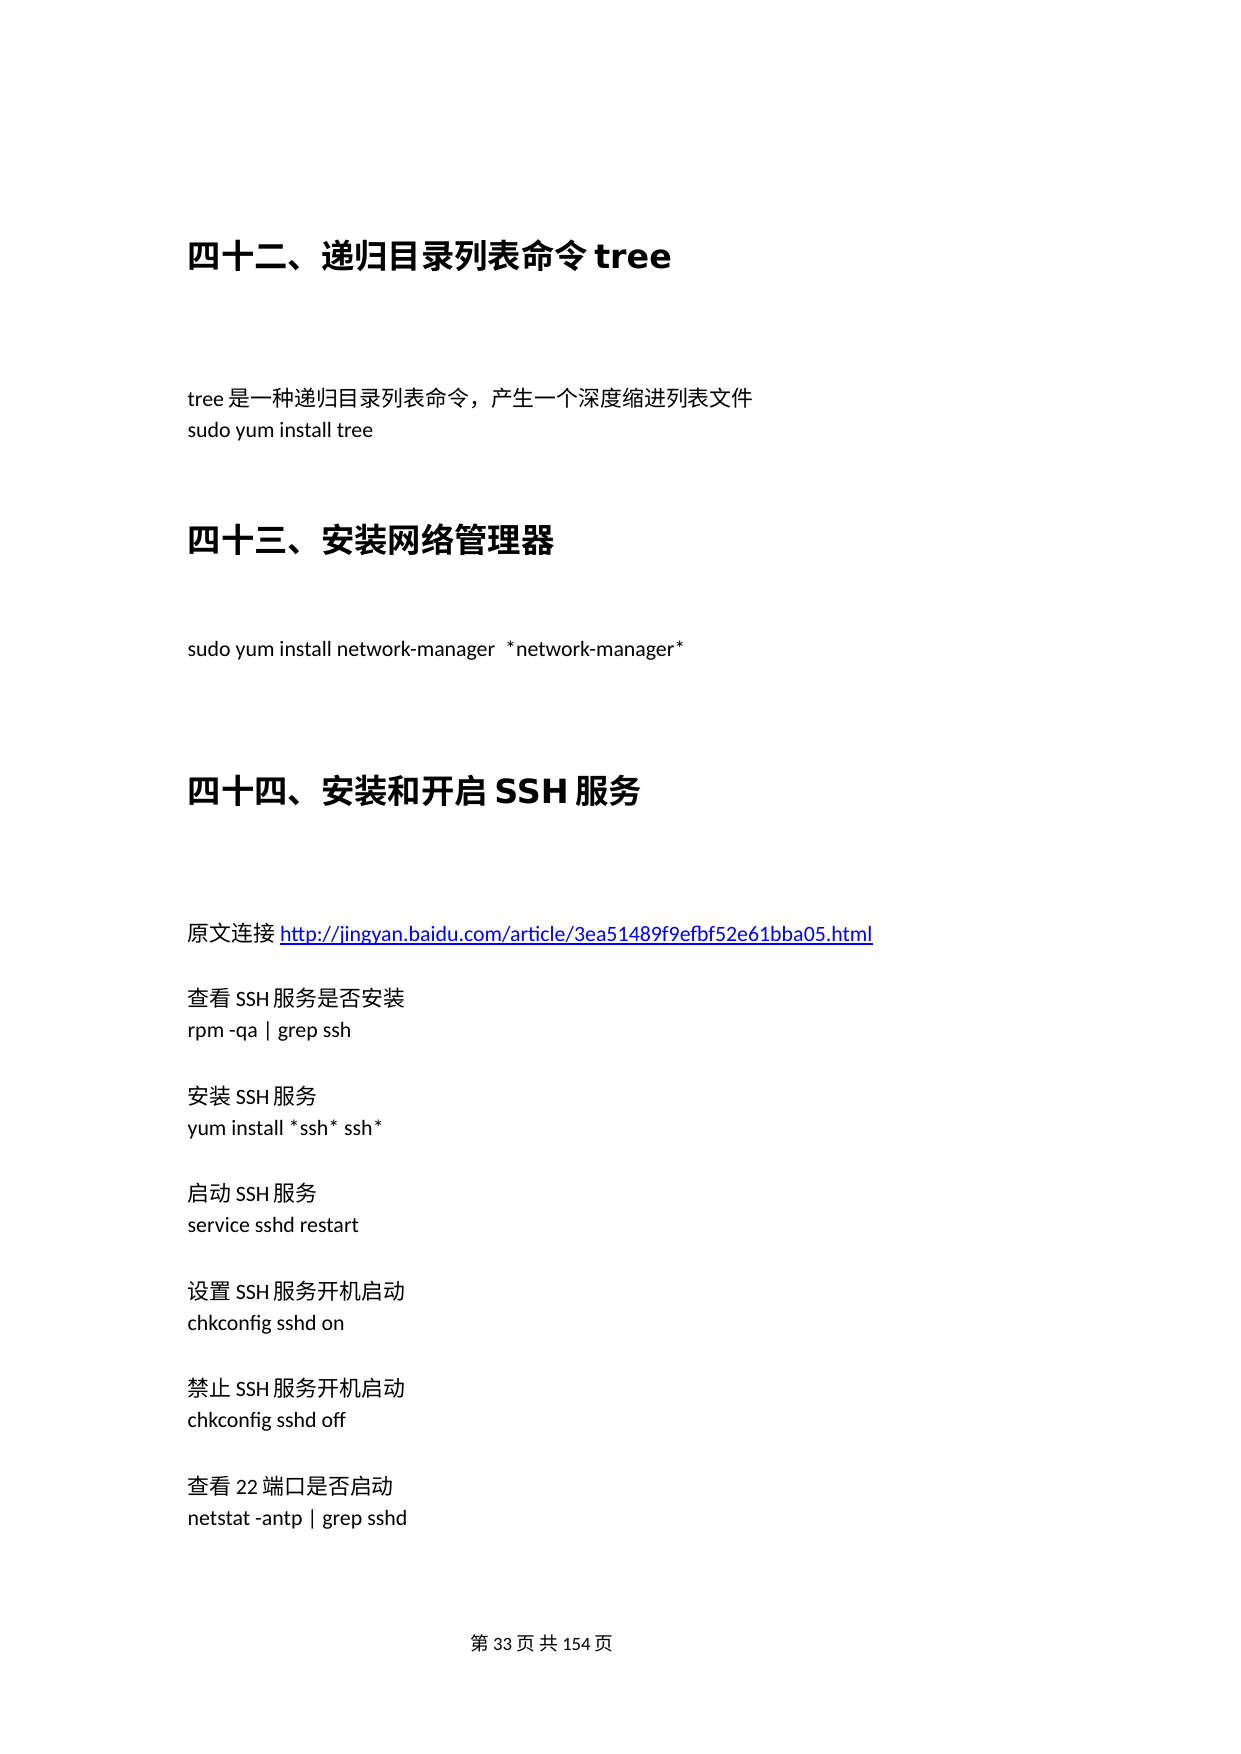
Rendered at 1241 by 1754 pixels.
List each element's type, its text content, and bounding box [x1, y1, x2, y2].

subtitle 四十四、安装和开启SSH服务 [187, 757, 1053, 822]
text 安装SSH服务 [187, 1078, 1053, 1111]
text 原文连接 http://jingyan.baidu.com/article/3ea51489f9efbf52e61bba05.html [187, 916, 1053, 948]
subtitle 四十三、安装网络管理器 [187, 505, 1053, 570]
text 查看SSH服务是否安装 [187, 981, 1053, 1013]
subtitle 四十二、递归目录列表命令tree [187, 222, 1053, 287]
text 启动SSH服务 [187, 1176, 1053, 1208]
text tree是一种递归目录列表命令，产生一个深度缩进列表文件 [187, 381, 1053, 413]
text netstat -antp | grep sshd [187, 1501, 1053, 1533]
text sudo yum install tree [187, 413, 1053, 446]
text chkconfig sshd on [187, 1306, 1053, 1338]
text chkconfig sshd off [187, 1403, 1053, 1436]
text rpm -qa | grep ssh [187, 1013, 1053, 1046]
text yum install *ssh* ssh* [187, 1111, 1053, 1143]
text sudo yum install network-manager *network-manager* [187, 632, 1053, 665]
text 查看22端口是否启动 [187, 1468, 1053, 1501]
text service sshd restart [187, 1208, 1053, 1241]
text 设置SSH服务开机启动 [187, 1273, 1053, 1306]
text 禁止SSH服务开机启动 [187, 1371, 1053, 1403]
